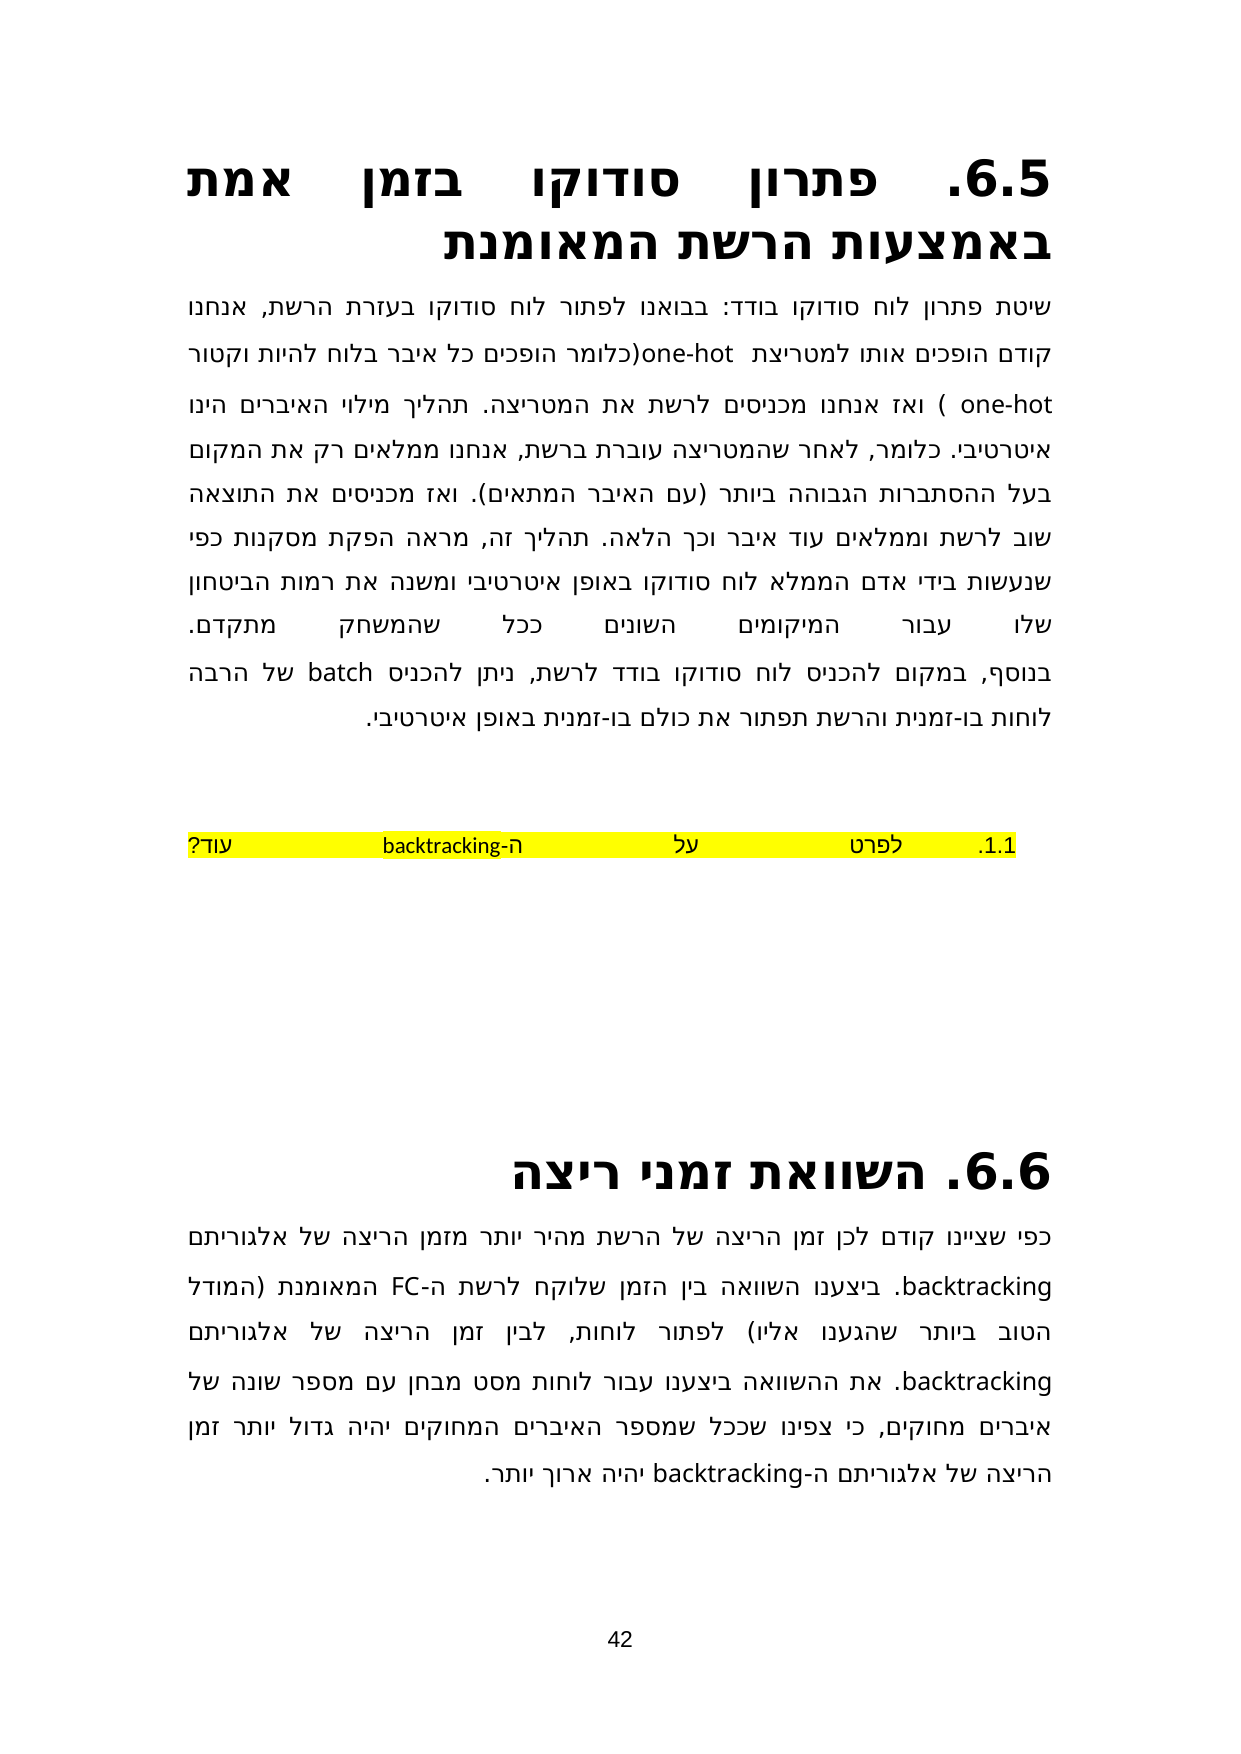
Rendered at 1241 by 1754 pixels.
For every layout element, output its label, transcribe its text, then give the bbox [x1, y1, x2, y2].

text שיטת פתרון לוח סודוקו בודד: בבואנו לפתור לוח סודוקו בעזרת הרשת, אנחנו קודם הופכים אותו למטריצת one-hot(כלומר הופכים כל איבר בלוח להיות וקטורone-hot ) ואז אנחנו מכניסים לרשת את המטריצה. תהליך מילוי האיברים הינו איטרטיבי. כלומר, לאחר שהמטריצה עוברת ברשת, אנחנו ממלאים רק את המקום בעל ההסתברות הגבוהה ביותר (עם האיבר המתאים). ואז מכניסים את התוצאה שוב לרשת וממלאים עוד איבר וכך הלאה. תהליך זה, מראה הפקת מסקנות כפי שנעשות בידי אדם הממלא לוח סודוקו באופן איטרטיבי ומשנה את רמות הביטחון שלו עבור המיקומים השונים ככל שהמשחק מתקדם. בנוסף, במקום להכניס לוח סודוקו בודד לרשת, ניתן להכניס batch של הרבה לוחות בו-זמנית והרשת תפתור את כולם בו-זמנית באופן איטרטיבי. [187, 292, 1053, 732]
text כפי שציינו קודם לכן זמן הריצה של הרשת מהיר יותר מזמן הריצה של אלגוריתם backtracking. ביצענו השוואה בין הזמן שלוקח לרשת ה-FC המאומנת (המודל הטוב ביותר שהגענו אליו) לפתור לוחות, לבין זמן הריצה של אלגוריתם backtracking. את ההשוואה ביצענו עבור לוחות מסט מבחן עם מספר שונה של איברים מחוקים, כי צפינו שככל שמספר האיברים המחוקים יהיה גדול יותר זמן הריצה של אלגוריתם ה-backtracking יהיה ארוך יותר. [187, 1222, 1053, 1489]
text 6.6. השוואת זמני ריצה [187, 1143, 1053, 1201]
list לפרט על ה-backtracking עוד? [187, 831, 978, 889]
text 6.5. פתרון סודוקו בזמן אמת באמצעות הרשת המאומנת [187, 150, 1053, 271]
